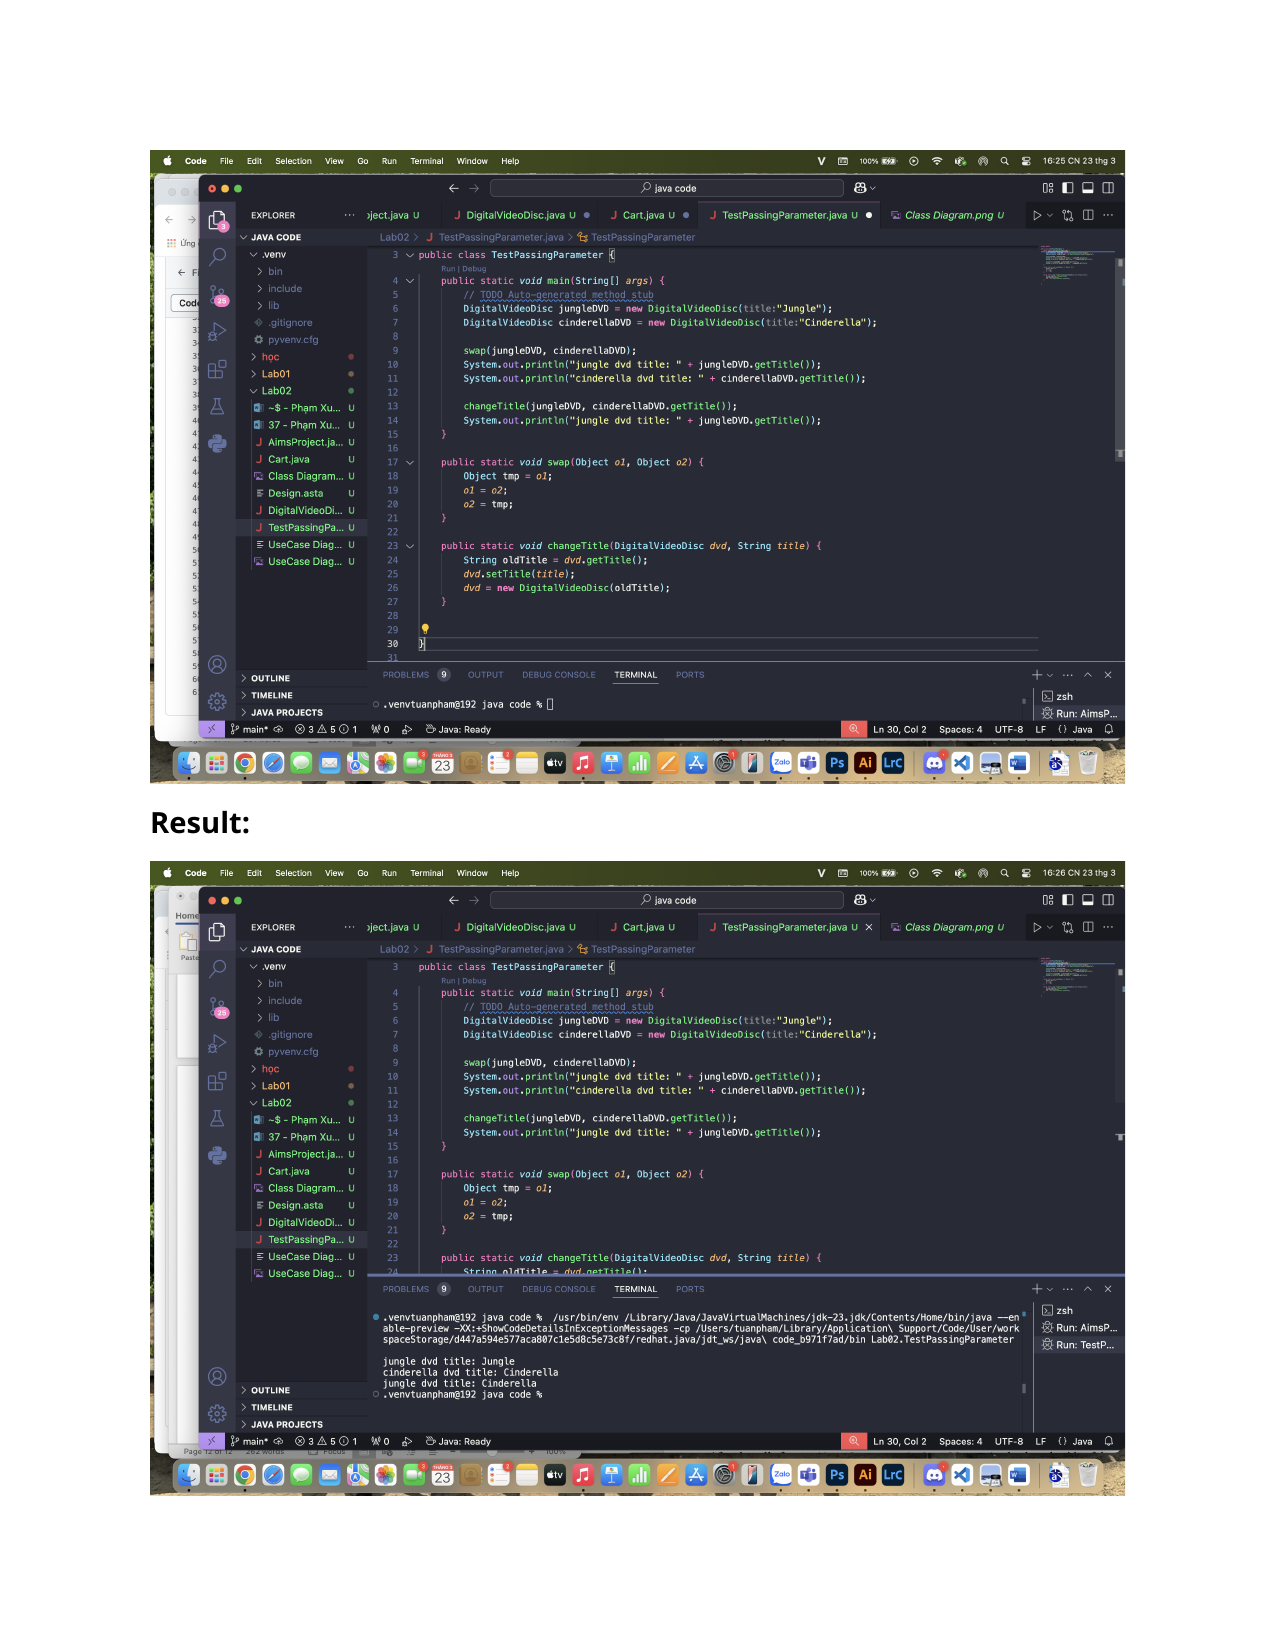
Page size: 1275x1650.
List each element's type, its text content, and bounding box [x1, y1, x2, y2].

text Result: [150, 802, 1162, 842]
picture [150, 150, 1125, 784]
picture [150, 861, 1125, 1496]
